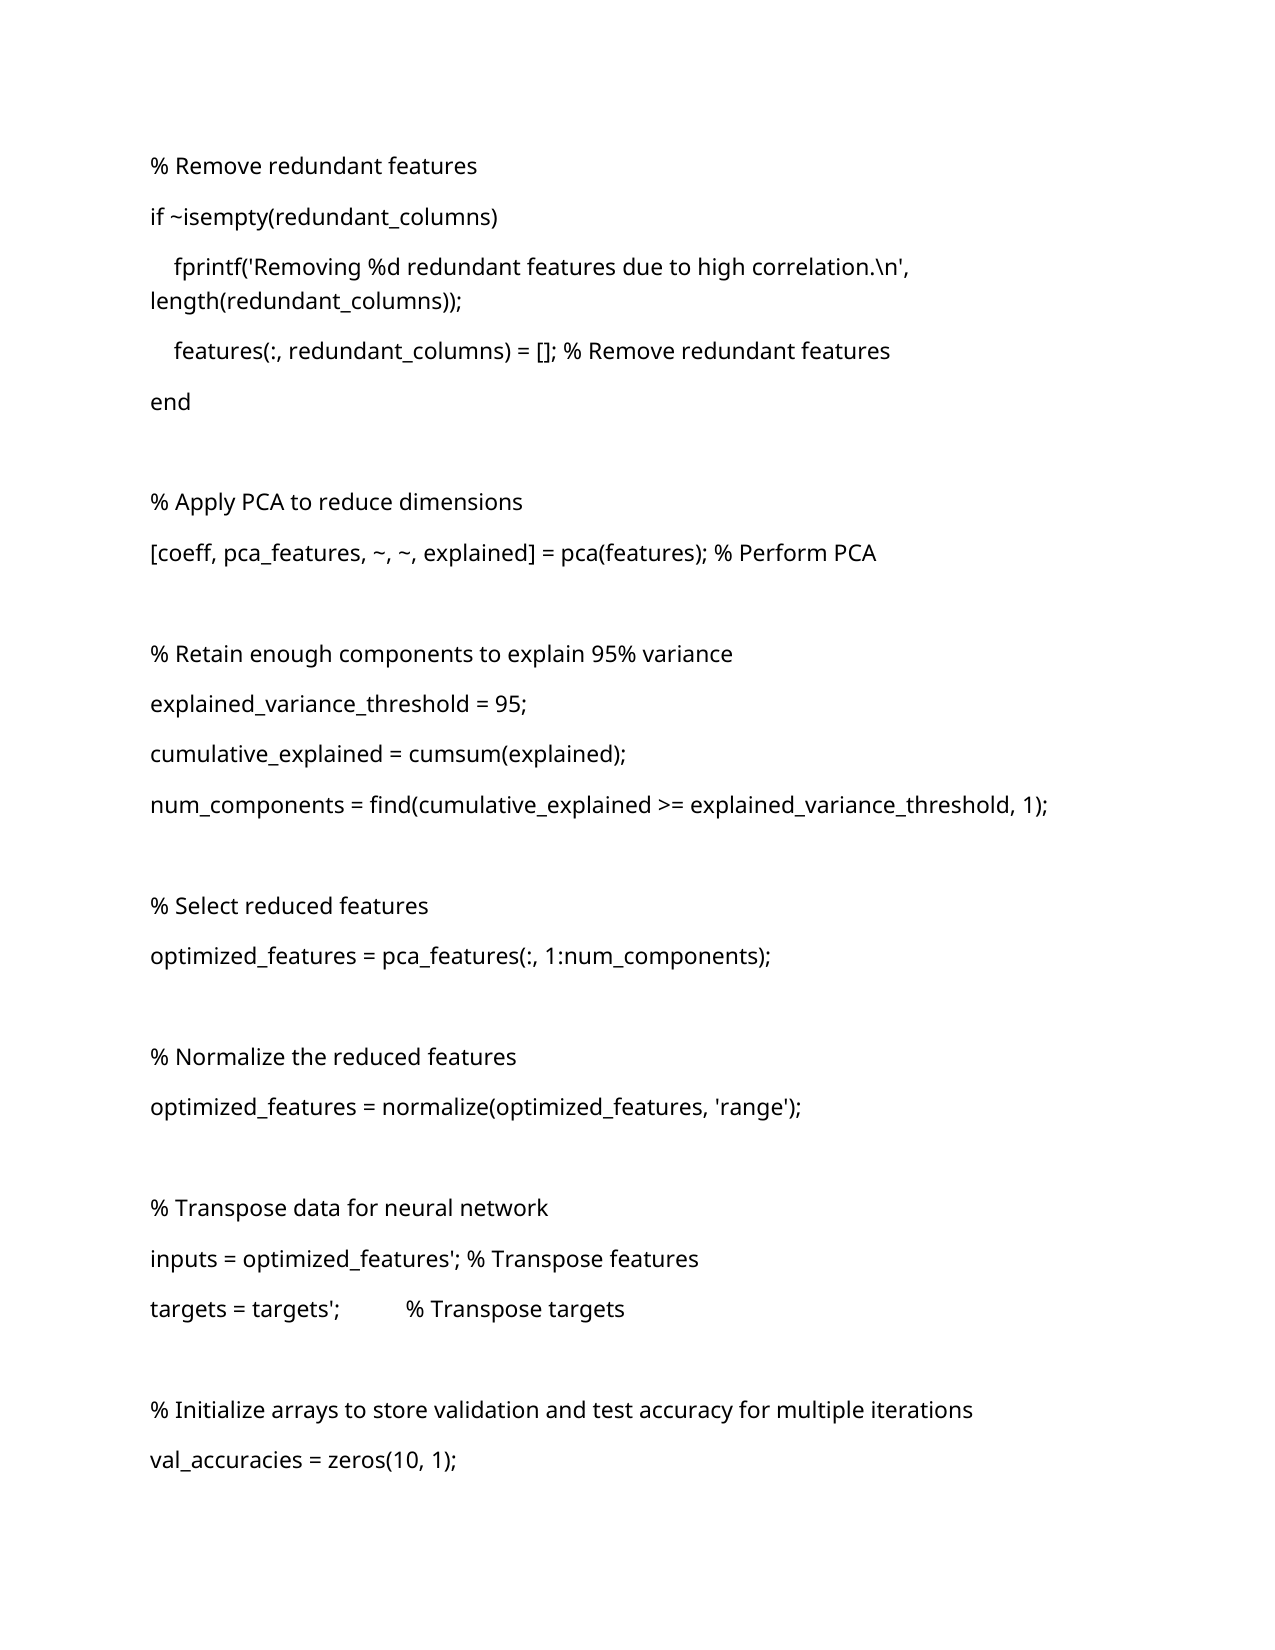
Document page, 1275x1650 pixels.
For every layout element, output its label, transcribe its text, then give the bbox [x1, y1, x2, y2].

text optimized_features = pca_features(:, 1:num_components); [150, 940, 1125, 971]
text optimized_features = normalize(optimized_features, 'range'); [150, 1091, 1125, 1122]
text if ~isempty(redundant_columns) [150, 200, 1125, 232]
text explained_variance_threshold = 95; [150, 688, 1125, 719]
text val_accuracies = zeros(10, 1); [150, 1444, 1125, 1475]
text cumulative_explained = cumsum(explained); [150, 738, 1125, 769]
text num_components = find(cumulative_explained >= explained_variance_threshold, 1); [150, 789, 1125, 820]
text % Select reduced features [150, 889, 1125, 921]
text % Transpose data for neural network [150, 1192, 1125, 1223]
text inputs = optimized_features'; % Transpose features [150, 1242, 1125, 1274]
text % Retain enough components to explain 95% variance [150, 637, 1125, 669]
text targets = targets'; % Transpose targets [150, 1293, 1125, 1324]
text % Initialize arrays to store validation and test accuracy for multiple iterations [150, 1394, 1125, 1425]
text % Apply PCA to reduce dimensions [150, 486, 1125, 517]
text fprintf('Removing %d redundant features due to high correlation.\n', length(redundant_columns)); [150, 251, 1125, 316]
text % Normalize the reduced features [150, 1041, 1125, 1072]
text [coeff, pca_features, ~, ~, explained] = pca(features); % Perform PCA [150, 537, 1125, 568]
text end [150, 385, 1125, 417]
text % Remove redundant features [150, 150, 1125, 181]
text features(:, redundant_columns) = []; % Remove redundant features [150, 335, 1125, 366]
